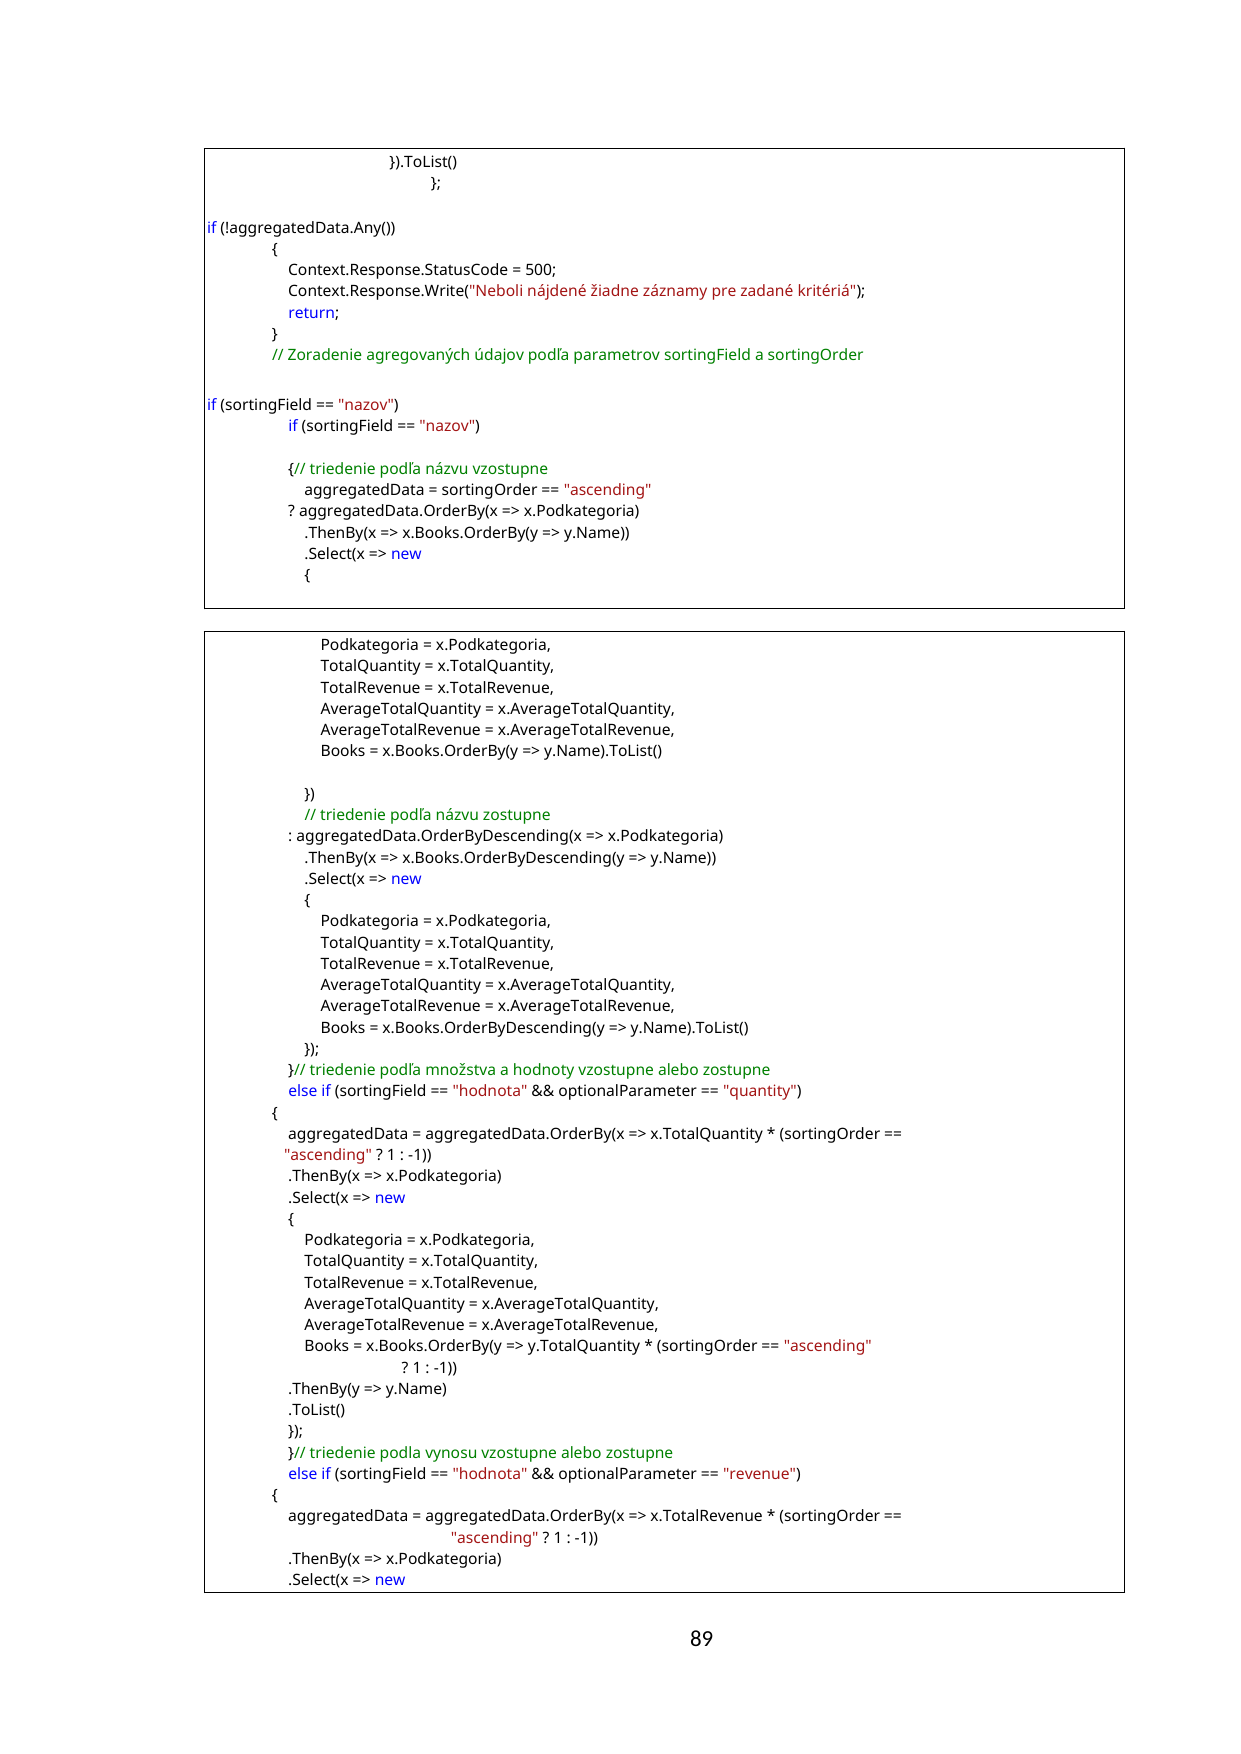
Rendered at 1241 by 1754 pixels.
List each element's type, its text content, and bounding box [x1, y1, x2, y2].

text Context.Response.Write("Neboli nájdené žiadne záznamy pre zadané kritériá"); [207, 280, 1122, 301]
text { [207, 1208, 1122, 1229]
text // triedenie podľa názvu zostupne [207, 804, 1122, 825]
text AverageTotalRevenue = x.AverageTotalRevenue, [207, 719, 1122, 740]
text { [207, 889, 1122, 910]
text Podkategoria = x.Podkategoria, [207, 910, 1122, 931]
text AverageTotalRevenue = x.AverageTotalRevenue, [207, 995, 1122, 1016]
text "ascending" ? 1 : -1)) [207, 1144, 1122, 1165]
text TotalQuantity = x.TotalQuantity, [207, 655, 1122, 676]
text TotalRevenue = x.TotalRevenue, [207, 953, 1122, 974]
text Context.Response.StatusCode = 500; [207, 259, 1122, 280]
text }; [207, 172, 1122, 193]
text TotalQuantity = x.TotalQuantity, [207, 931, 1122, 953]
text AverageTotalQuantity = x.AverageTotalQuantity, [207, 698, 1122, 719]
text .ToList() [207, 1399, 1122, 1420]
text .Select(x => new [207, 543, 1122, 564]
text }); [207, 1038, 1122, 1059]
text }).ToList() [205, 149, 1124, 172]
text TotalRevenue = x.TotalRevenue, [207, 676, 1122, 698]
text }// triedenie podľa množstva a hodnoty vzostupne alebo zostupne [207, 1059, 1122, 1080]
text "ascending" ? 1 : -1)) [207, 1526, 1122, 1548]
text {// triedenie podľa názvu vzostupne [207, 458, 1122, 479]
text Books = x.Books.OrderBy(y => y.TotalQuantity * (sortingOrder == "ascending" [207, 1335, 1122, 1356]
text Podkategoria = x.Podkategoria, [207, 1229, 1122, 1250]
text Books = x.Books.OrderBy(y => y.Name).ToList() [207, 740, 1122, 761]
text if (sortingField == "nazov") [207, 394, 1122, 415]
text : aggregatedData.OrderByDescending(x => x.Podkategoria) [207, 825, 1122, 846]
text .ThenBy(x => x.Podkategoria) [207, 1165, 1122, 1186]
text { [207, 1484, 1122, 1505]
text .Select(x => new [205, 1566, 1124, 1592]
text .ThenBy(x => x.Podkategoria) [207, 1548, 1122, 1566]
text ? 1 : -1)) [207, 1356, 1122, 1378]
text { [207, 564, 1122, 585]
text else if (sortingField == "hodnota" && optionalParameter == "quantity") [207, 1080, 1122, 1101]
text else if (sortingField == "hodnota" && optionalParameter == "revenue") [207, 1463, 1122, 1484]
text }) [207, 783, 1122, 804]
text AverageTotalQuantity = x.AverageTotalQuantity, [207, 1293, 1122, 1314]
text aggregatedData = aggregatedData.OrderBy(x => x.TotalRevenue * (sortingOrder == [207, 1505, 1122, 1526]
text { [207, 1101, 1122, 1123]
text Books = x.Books.OrderByDescending(y => y.Name).ToList() [207, 1016, 1122, 1038]
text return; [207, 301, 1122, 323]
text if (sortingField == "nazov") [207, 415, 1122, 436]
text TotalRevenue = x.TotalRevenue, [207, 1271, 1122, 1293]
text aggregatedData = sortingOrder == "ascending" [207, 479, 1122, 500]
text .ThenBy(x => x.Books.OrderByDescending(y => y.Name)) [207, 846, 1122, 868]
text } [207, 323, 1122, 344]
text aggregatedData = aggregatedData.OrderBy(x => x.TotalQuantity * (sortingOrder == [207, 1123, 1122, 1144]
text { [207, 238, 1122, 259]
text .ThenBy(y => y.Name) [207, 1378, 1122, 1399]
text .ThenBy(x => x.Books.OrderBy(y => y.Name)) [207, 521, 1122, 543]
text .Select(x => new [207, 1186, 1122, 1208]
text Podkategoria = x.Podkategoria, [205, 632, 1124, 655]
text AverageTotalQuantity = x.AverageTotalQuantity, [207, 974, 1122, 995]
text }// triedenie podla vynosu vzostupne alebo zostupne [207, 1441, 1122, 1463]
text }); [207, 1420, 1122, 1441]
text if (!aggregatedData.Any()) [205, 213, 1124, 238]
text .Select(x => new [207, 868, 1122, 889]
text ? aggregatedData.OrderBy(x => x.Podkategoria) [207, 500, 1122, 521]
text AverageTotalRevenue = x.AverageTotalRevenue, [207, 1314, 1122, 1335]
text // Zoradenie agregovaných údajov podľa parametrov sortingField a sortingOrder [207, 344, 1122, 365]
text TotalQuantity = x.TotalQuantity, [207, 1250, 1122, 1271]
